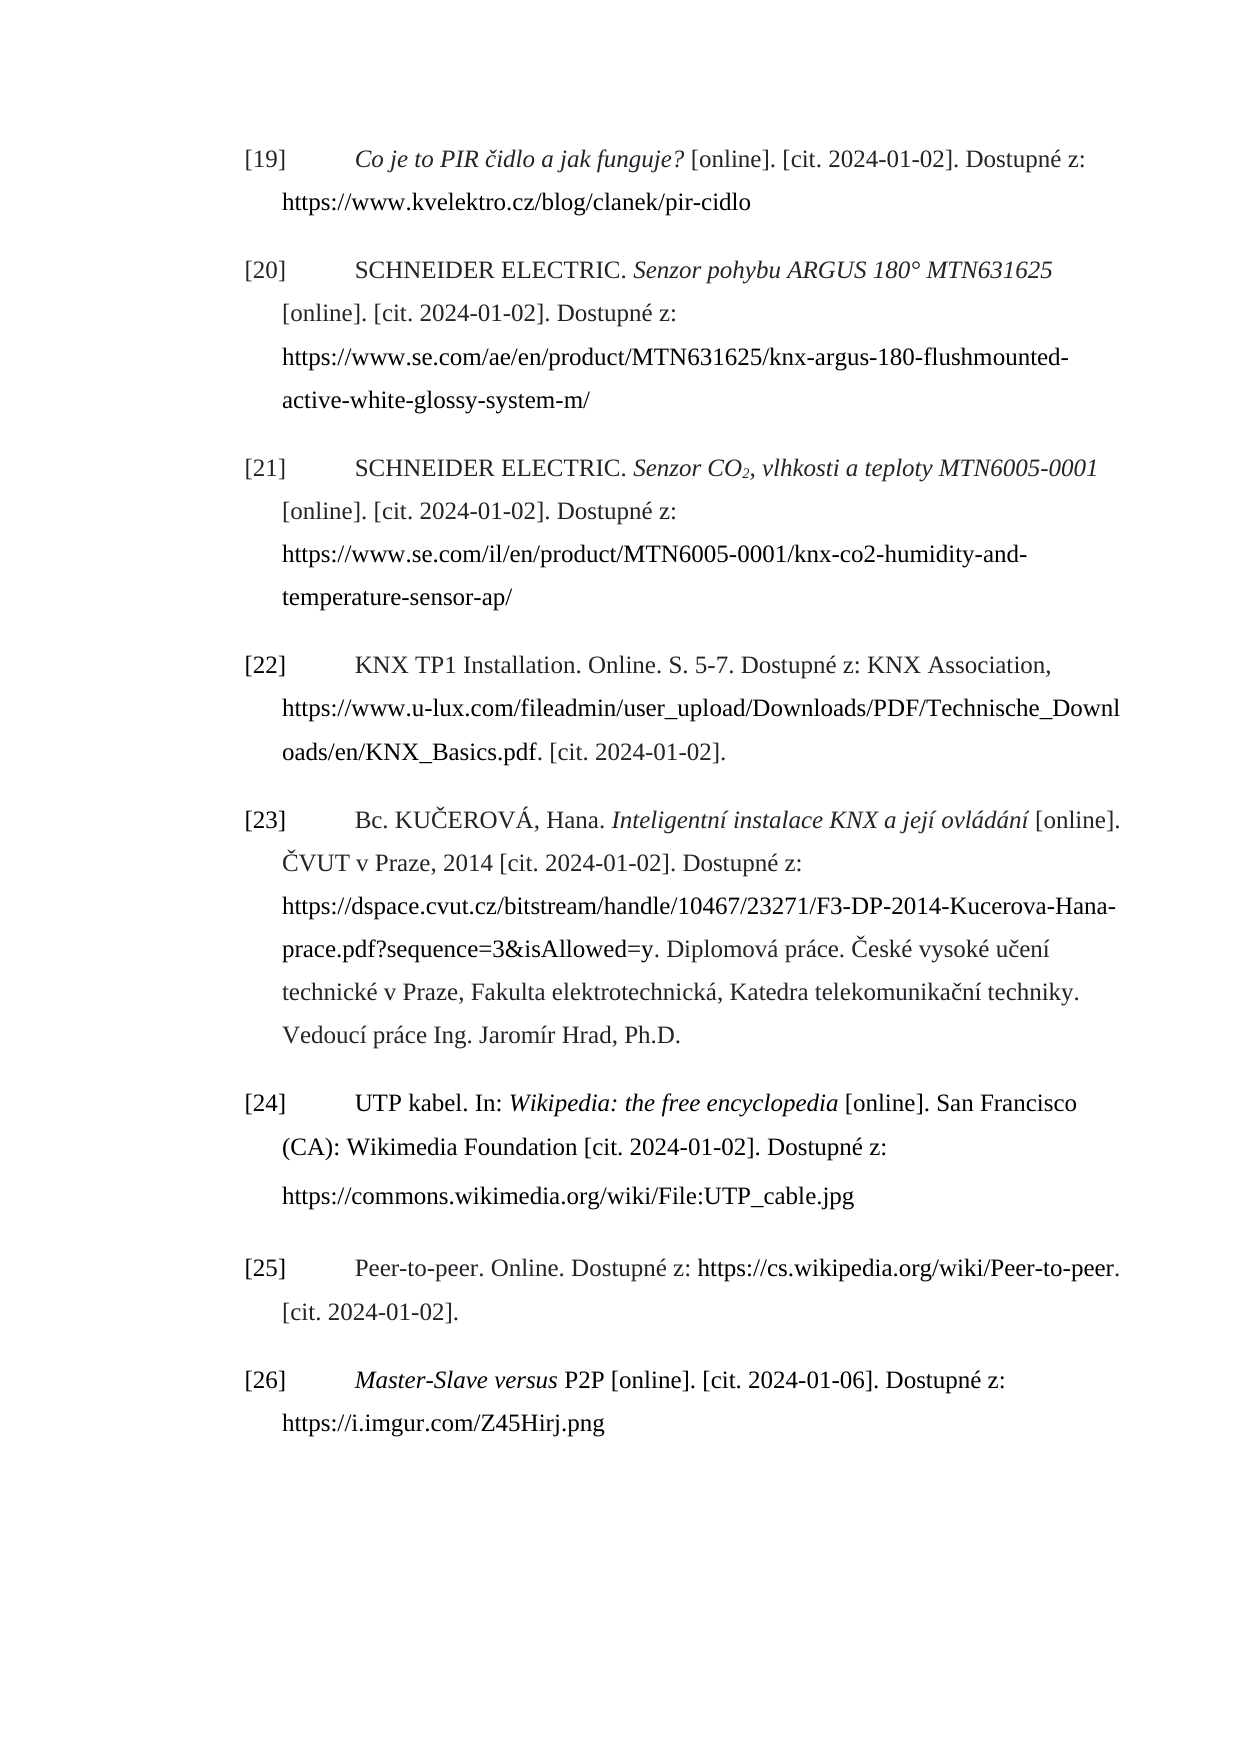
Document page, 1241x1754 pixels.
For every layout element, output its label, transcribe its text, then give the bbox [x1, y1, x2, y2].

subtitle SCHNEIDER ELECTRIC. Senzor pohybu ARGUS 180° MTN631625 [online]. [cit. 2024-01-02]. Dostupné z: https://www.se.com/ae/en/product/MTN631625/knx-argus-180-flushmounted-active-white-glossy-system-m/ [244, 255, 1122, 413]
subtitle SCHNEIDER ELECTRIC. Senzor CO2, vlhkosti a teploty MTN6005-0001 [online]. [cit. 2024-01-02]. Dostupné z: https://www.se.com/il/en/product/MTN6005-0001/knx-co2-humidity-and-temperature-sensor-ap/ [244, 453, 1122, 611]
subtitle Peer-to-peer. Online. Dostupné z: https://cs.wikipedia.org/wiki/Peer-to-peer. [cit. 2024-01-02]. [244, 1253, 1122, 1325]
subtitle Co je to PIR čidlo a jak funguje? [online]. [cit. 2024-01-02]. Dostupné z: https://www.kvelektro.cz/blog/clanek/pir-cidlo [244, 144, 1122, 216]
subtitle Master-Slave versus P2P [online]. [cit. 2024-01-06]. Dostupné z: https://i.imgur.com/Z45Hirj.png [244, 1365, 1122, 1437]
subtitle UTP kabel. In: Wikipedia: the free encyclopedia [online]. San Francisco (CA): Wikimedia Foundation [cit. 2024-01-02]. Dostupné z: https://commons.wikimedia.org/wiki/File:UTP_cable.jpg [244, 1088, 1122, 1211]
subtitle KNX TP1 Installation. Online. S. 5-7. Dostupné z: KNX Association, https://www.u-lux.com/fileadmin/user_upload/Downloads/PDF/Technische_Downloads/en/KNX_Basics.pdf. [cit. 2024-01-02]. [244, 650, 1122, 765]
subtitle Bc. KUČEROVÁ, Hana. Inteligentní instalace KNX a její ovládání [online]. ČVUT v Praze, 2014 [cit. 2024-01-02]. Dostupné z: https://dspace.cvut.cz/bitstream/handle/10467/23271/F3-DP-2014-Kucerova-Hana-prace.pdf?sequence=3&isAllowed=y. Diplomová práce. České vysoké učení technické v Praze, Fakulta elektrotechnická, Katedra telekomunikační techniky. Vedoucí práce Ing. Jaromír Hrad, Ph.D. [244, 805, 1122, 1049]
